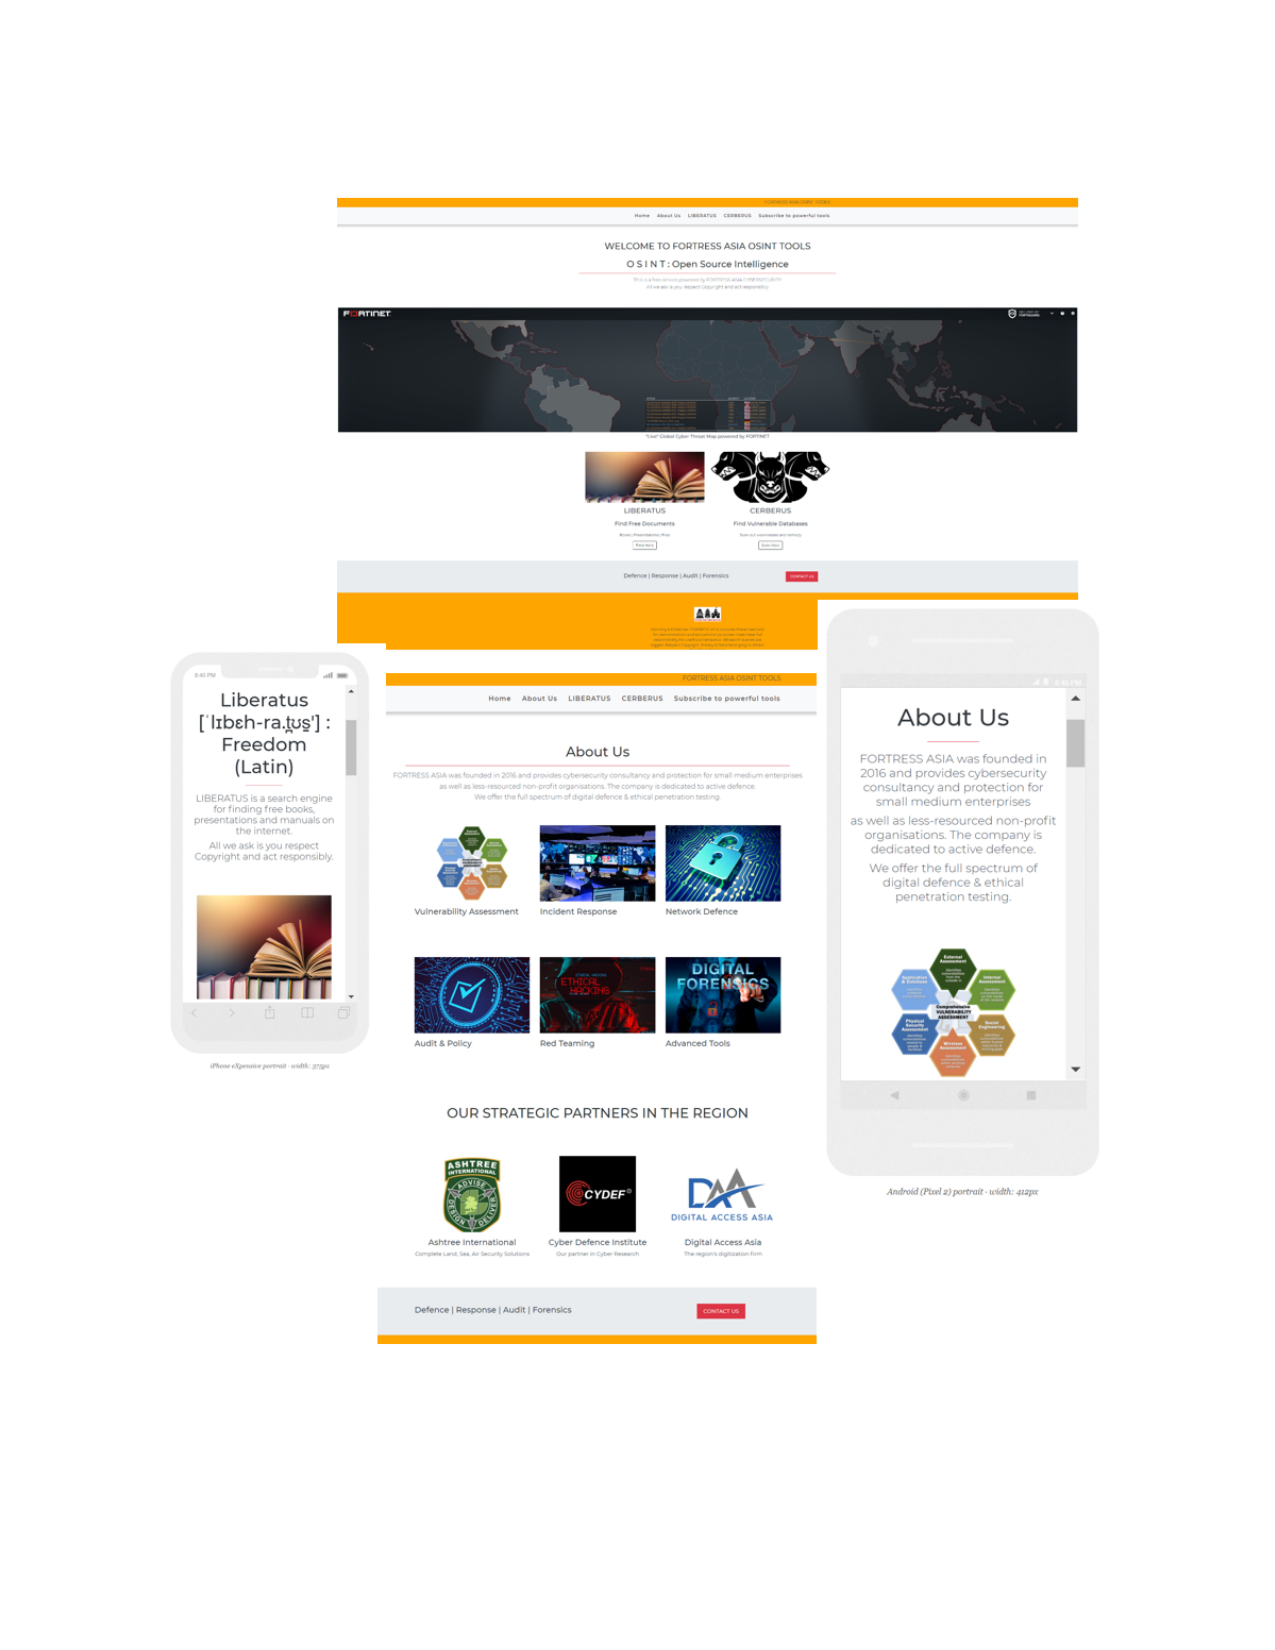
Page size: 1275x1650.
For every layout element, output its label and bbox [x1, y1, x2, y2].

picture [150, 150, 1125, 1394]
